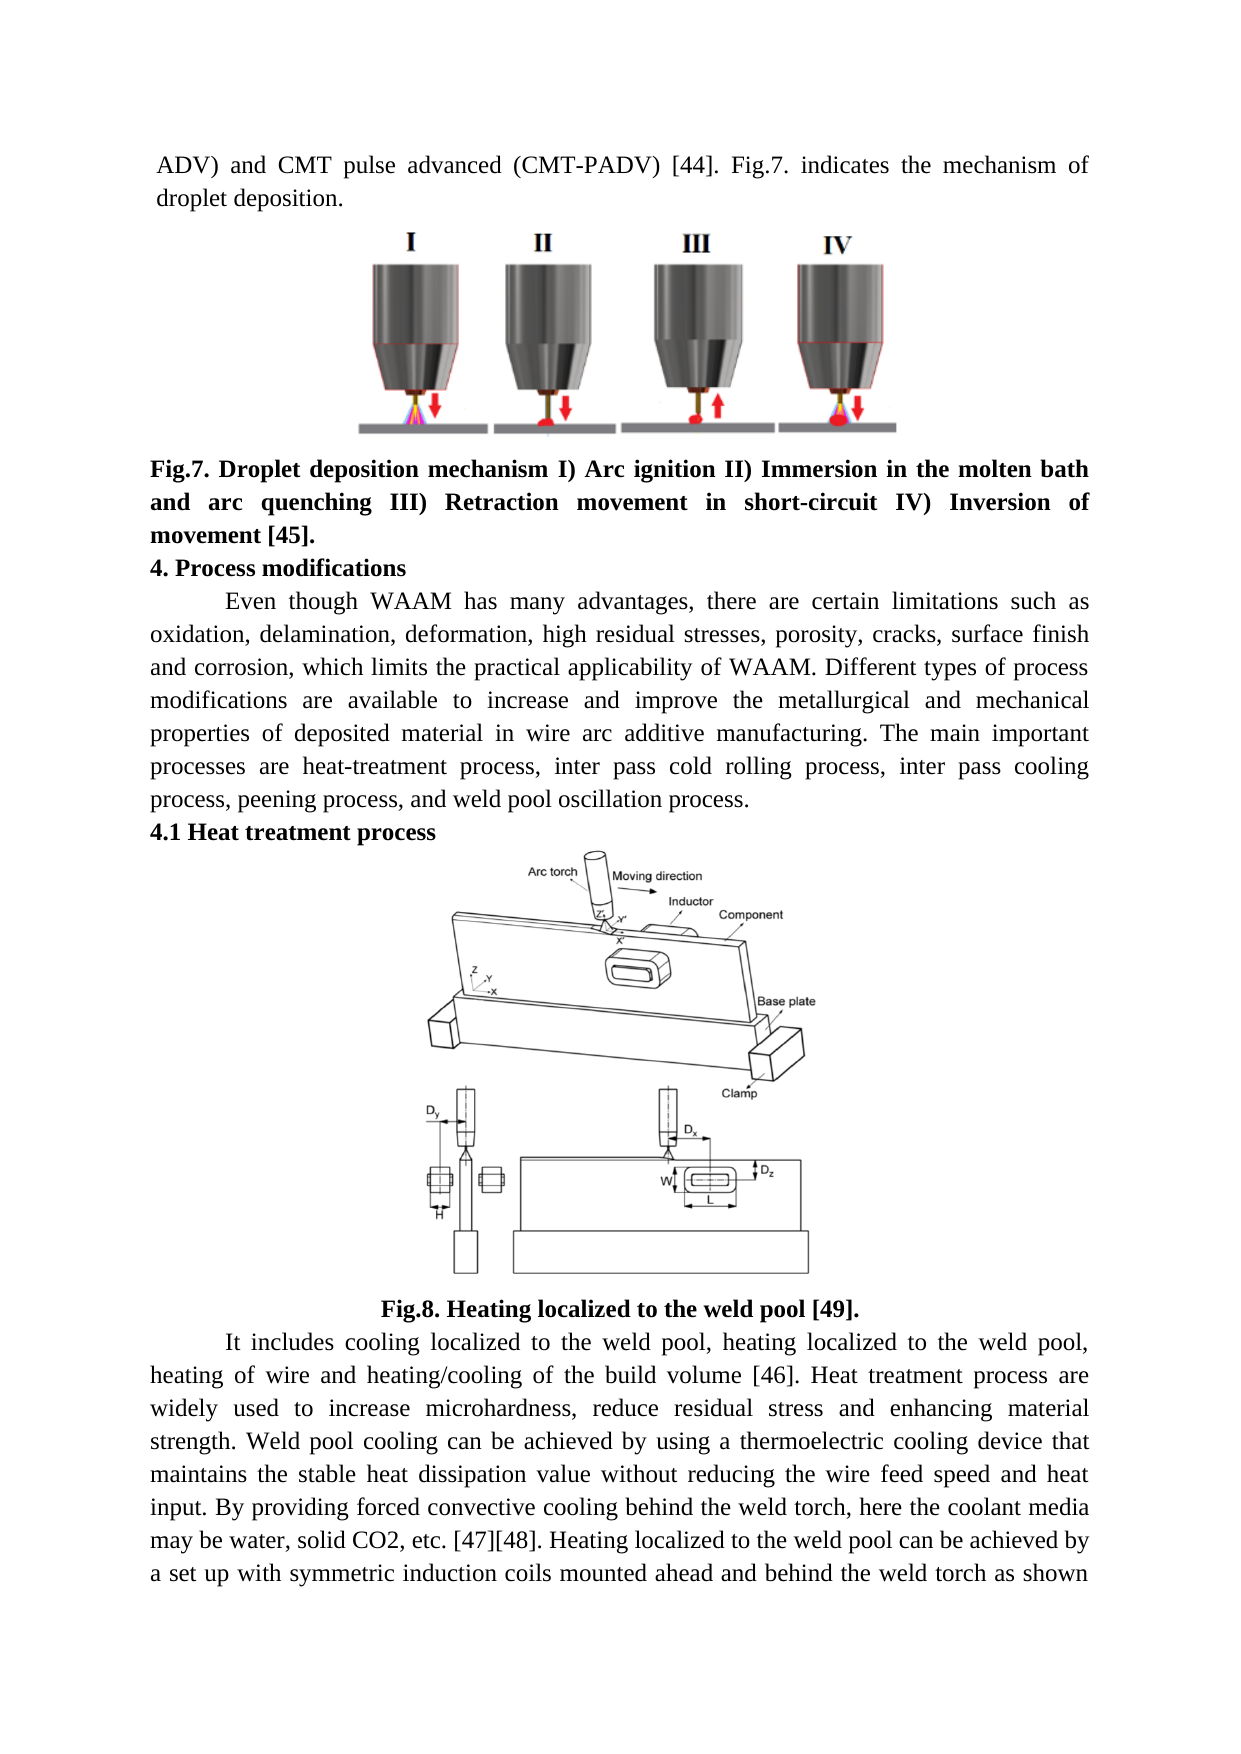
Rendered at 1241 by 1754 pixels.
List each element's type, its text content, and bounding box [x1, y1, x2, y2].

picture [327, 216, 914, 450]
picture [417, 850, 823, 1291]
text 4.1 Heat treatment process [150, 817, 1090, 846]
text Fig.8. Heating localized to the weld pool [49]. [150, 1294, 1090, 1323]
text Fig.7. Droplet deposition mechanism I) Arc ignition II) Immersion in the molten bath and arc quenching III) Retraction movement in short-circuit IV) Inversion of movement [45]. [150, 454, 1090, 549]
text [156, 150, 1090, 212]
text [150, 1327, 1090, 1587]
text Even though WAAM has many advantages, there are certain limitations such as oxidation, delamination, deformation, high residual stresses, porosity, cracks, surface finish and corrosion, which limits the practical applicability of WAAM. Different types of process modifications are available to increase and improve the metallurgical and mechanical properties of deposited material in wire arc additive manufacturing. The main important processes are heat-treatment process, inter pass cold rolling process, inter pass cooling process, peening process, and weld pool oscillation process. [150, 586, 1090, 813]
text 4. Process modifications [150, 553, 1090, 582]
